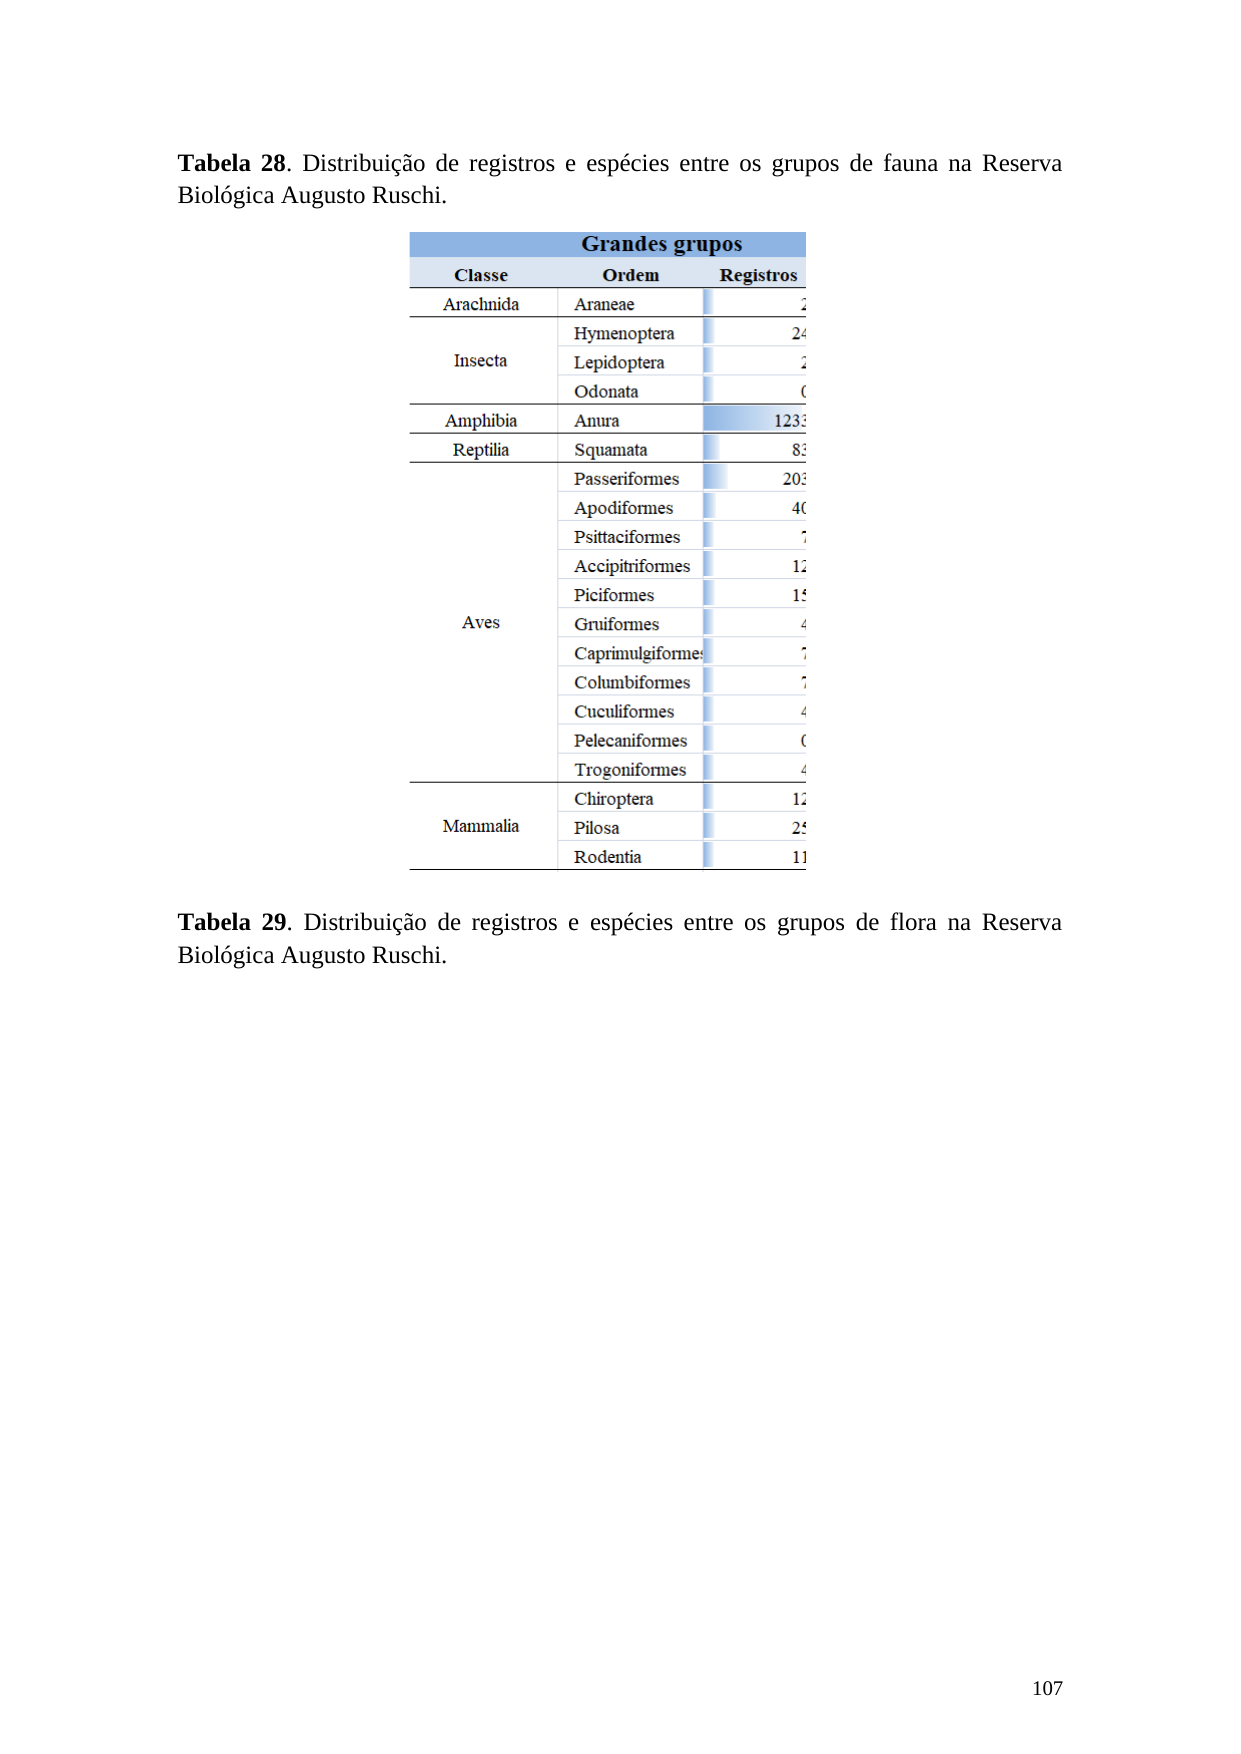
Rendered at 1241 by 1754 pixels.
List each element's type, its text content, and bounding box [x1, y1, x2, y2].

picture [409, 232, 806, 872]
text Tabela 28. Distribuição de registros e espécies entre os grupos de fauna na Reserva Biológica Augusto Ruschi. [177, 148, 1063, 209]
text Tabela 29. Distribuição de registros e espécies entre os grupos de flora na Reserva Biológica Augusto Ruschi. [177, 907, 1063, 969]
